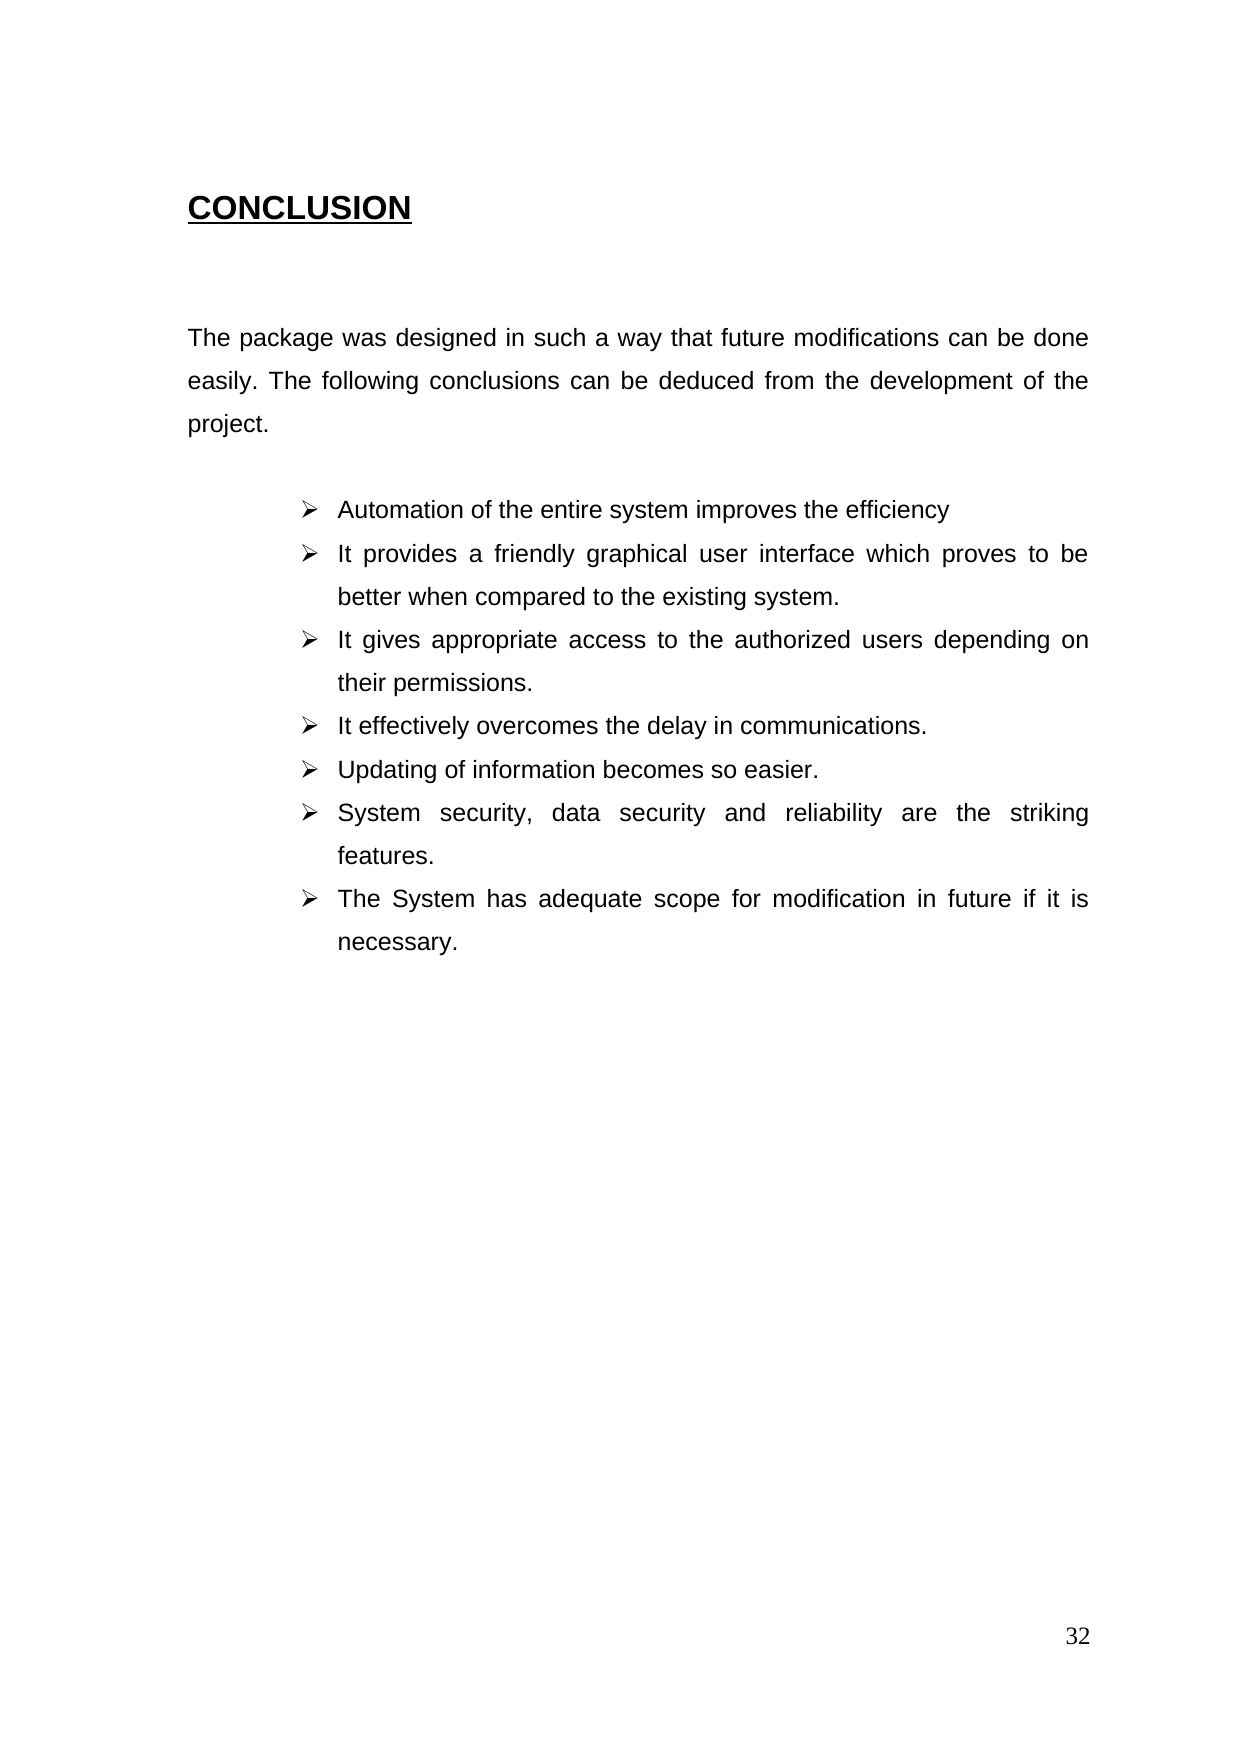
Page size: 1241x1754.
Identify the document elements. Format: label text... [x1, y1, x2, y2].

text CONCLUSION [187, 188, 1090, 227]
list Automation of the entire system improves the efficiency [300, 495, 1090, 524]
list It provides a friendly graphical user interface which proves to be better when compared to the existing system. [300, 539, 1090, 611]
list System security, data security and reliability are the striking features. [300, 798, 1090, 870]
list It gives appropriate access to the authorized users depending on their permissions. [300, 625, 1090, 697]
list The System has adequate scope for modification in future if it is necessary. [300, 884, 1090, 956]
list Updating of information becomes so easier. [300, 754, 1090, 783]
text The package was designed in such a way that future modifications can be done easily. The following conclusions can be deduced from the development of the project. [187, 323, 1090, 438]
list It effectively overcomes the delay in communications. [300, 711, 1090, 740]
